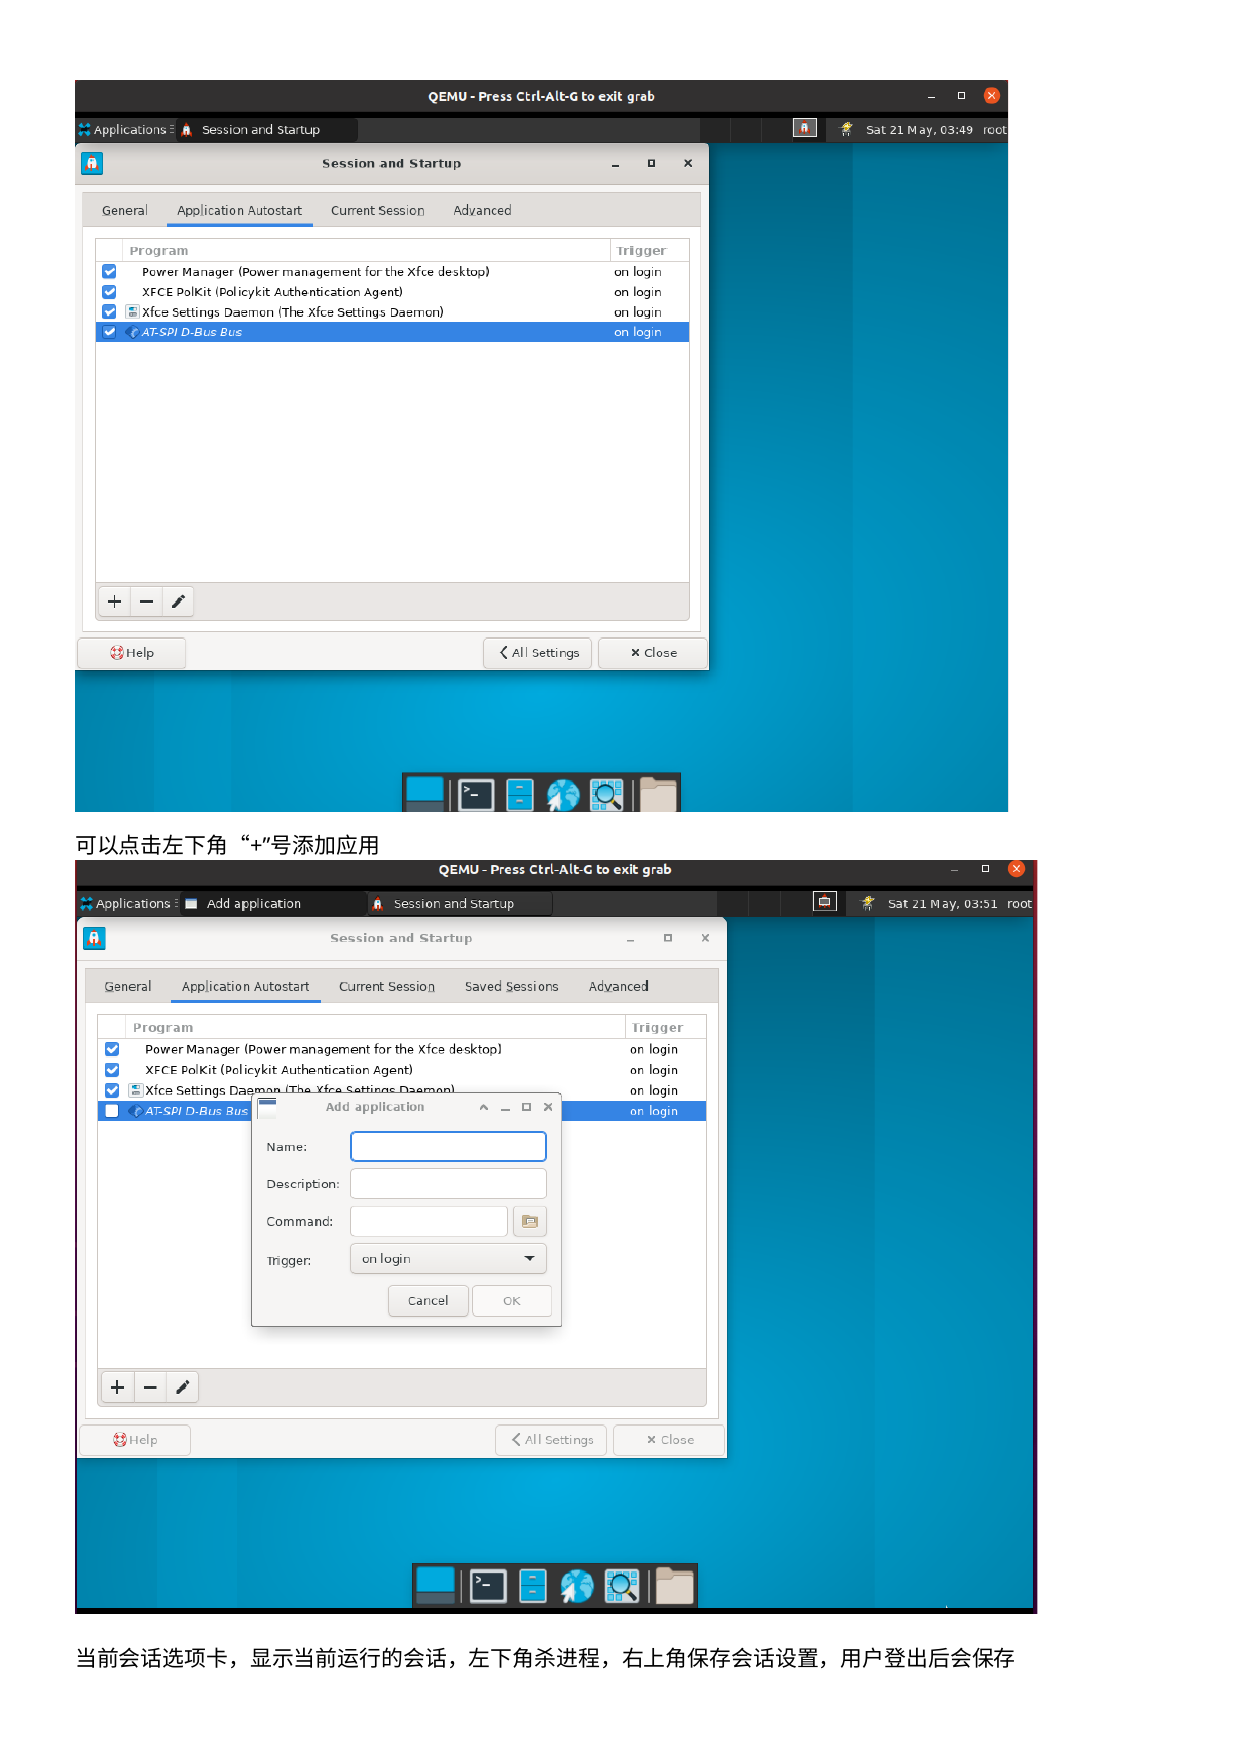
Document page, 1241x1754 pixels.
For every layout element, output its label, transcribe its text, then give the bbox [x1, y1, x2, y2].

text 当前会话选项卡，显示当前运行的会话，左下角杀进程，右上角保存会话设置，用户登出后会保存 [75, 1641, 1165, 1673]
picture [75, 860, 1038, 1614]
picture [75, 80, 1009, 669]
picture [403, 773, 680, 812]
text 可以点击左下角“+”号添加应用 [75, 828, 1165, 861]
